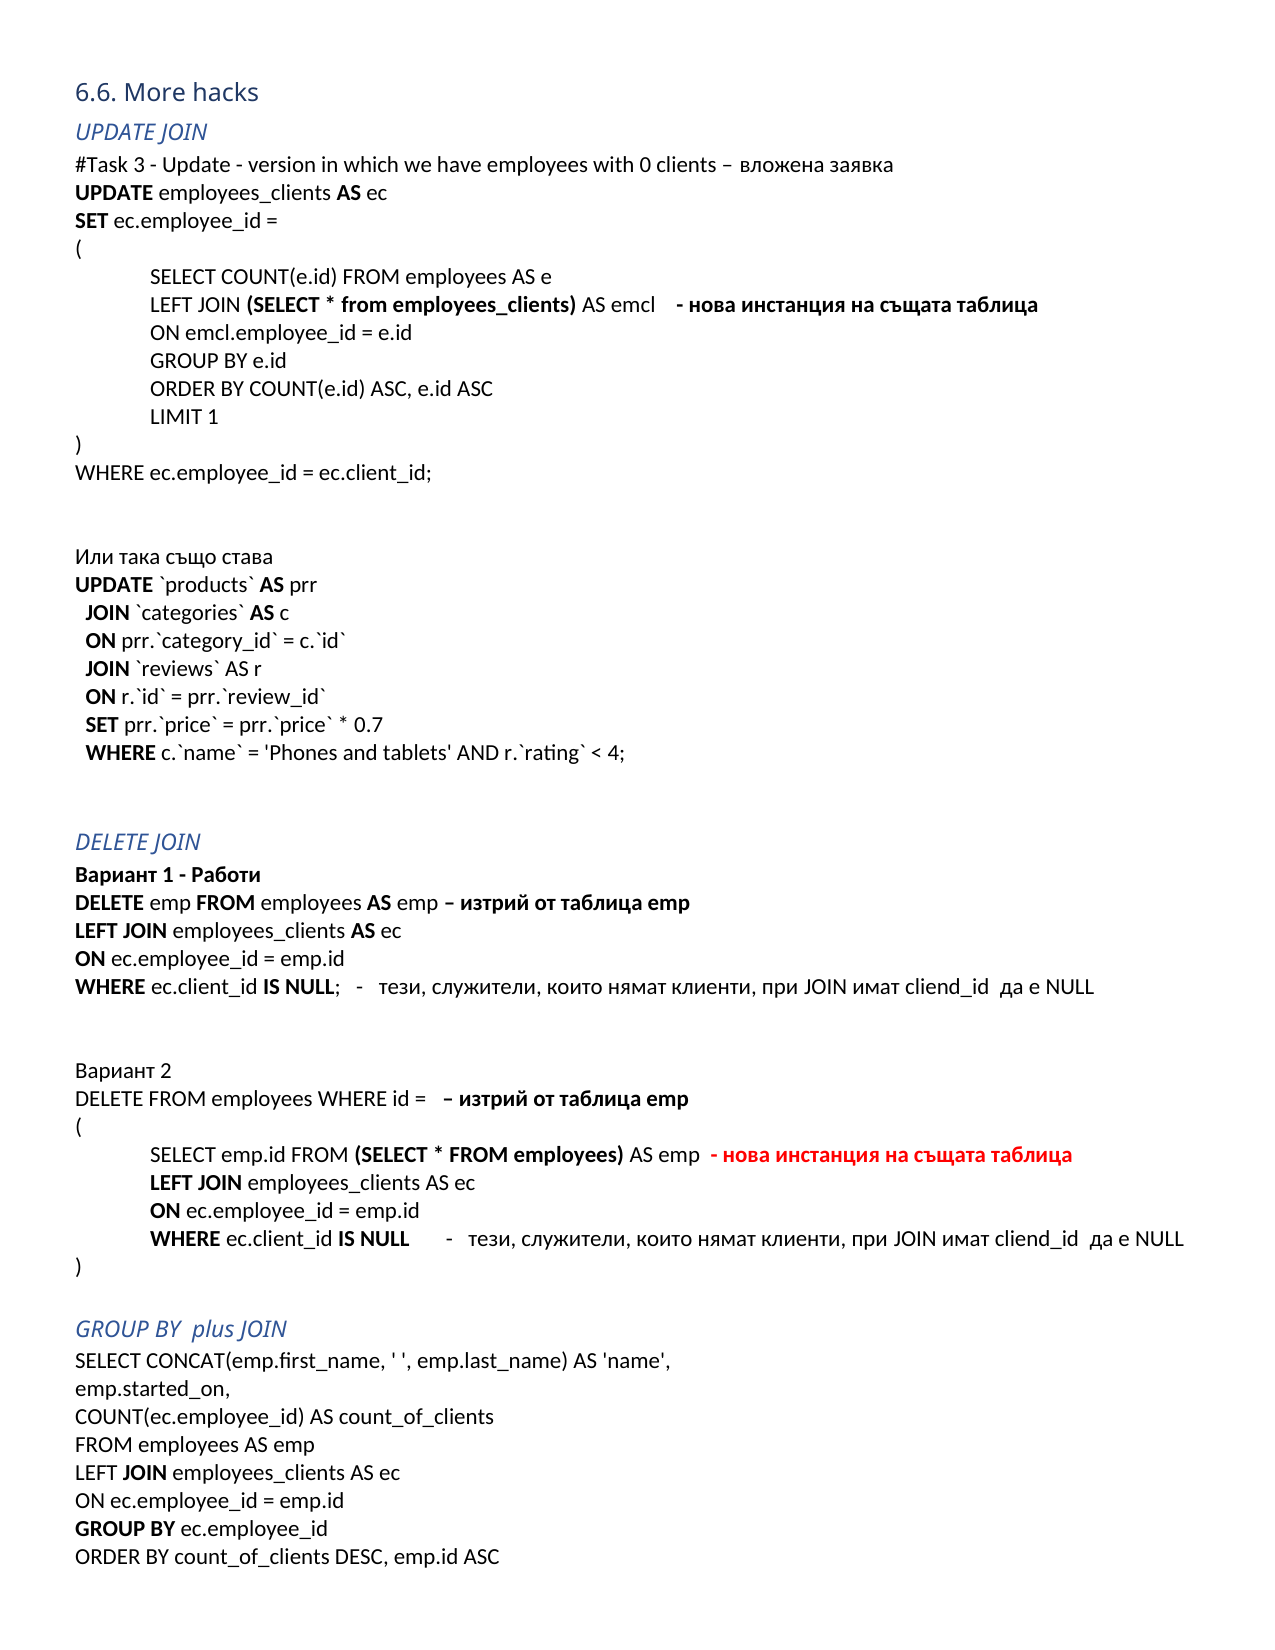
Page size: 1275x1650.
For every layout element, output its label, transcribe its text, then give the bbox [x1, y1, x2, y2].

text LEFT JOIN employees_clients AS ec [75, 1168, 1200, 1196]
text SELECT emp.id FROM (SELECT * FROM employees) AS emp - нова инстанция на същата таблица [75, 1140, 1200, 1168]
text ORDER BY COUNT(e.id) ASC, e.id ASC [75, 374, 1200, 402]
text WHERE ec.employee_id = ec.client_id; [75, 458, 1200, 486]
text ON prr.`category_id` = c.`id` [75, 626, 1200, 654]
text SET ec.employee_id = [75, 206, 1200, 234]
text ) [75, 1252, 1200, 1280]
text Или така също става [75, 542, 1200, 570]
text Вариант 1 - Работи [75, 860, 1200, 888]
text ( [75, 1112, 1200, 1140]
subtitle UPDATE JOIN [75, 116, 1200, 147]
text SELECT COUNT(e.id) FROM employees AS e [75, 262, 1200, 290]
text ON emcl.employee_id = e.id [75, 318, 1200, 346]
text UPDATE employees_clients AS ec [75, 178, 1200, 206]
text LEFT JOIN (SELECT * from employees_clients) AS emcl - нова инстанция на същата таблица [75, 290, 1200, 318]
text ON r.`id` = prr.`review_id` [75, 682, 1200, 710]
text Вариант 2 [75, 1056, 1200, 1084]
text FROM employees AS emp [75, 1430, 1200, 1458]
text WHERE ec.client_id IS NULL - тези, служители, които нямат клиенти, при JOIN имат cliend_id да е NULL [75, 1224, 1200, 1252]
text DELETE emp FROM employees AS emp – изтрий от таблицa emp [75, 888, 1200, 916]
text DELETE FROM employees WHERE id = – изтрий от таблицa emp [75, 1084, 1200, 1112]
text LEFT JOIN employees_clients AS ec [75, 916, 1200, 944]
text WHERE ec.client_id IS NULL; - тези, служители, които нямат клиенти, при JOIN имат cliend_id да е NULL [75, 972, 1200, 1000]
text ON ec.employee_id = emp.id [75, 944, 1200, 972]
text COUNT(ec.employee_id) AS count_of_clients [75, 1402, 1200, 1430]
text ) [75, 430, 1200, 458]
subtitle DELETE JOIN [75, 826, 1200, 858]
text ON ec.employee_id = emp.id [75, 1196, 1200, 1224]
text ( [75, 234, 1200, 262]
text UPDATE `products` AS prr [75, 570, 1200, 598]
text SELECT CONCAT(emp.first_name, ' ', emp.last_name) AS 'name', [75, 1346, 1200, 1374]
text GROUP BY e.id [75, 346, 1200, 374]
text SET prr.`price` = prr.`price` * 0.7 [75, 710, 1200, 738]
subtitle 6.6. More hacks [75, 75, 1200, 109]
text GROUP BY ec.employee_id [75, 1514, 1200, 1542]
text LEFT JOIN employees_clients AS ec [75, 1458, 1200, 1486]
text WHERE c.`name` = 'Phones and tablets' AND r.`rating` < 4; [75, 738, 1200, 766]
text JOIN `categories` AS c [75, 598, 1200, 626]
text ON ec.employee_id = emp.id [75, 1486, 1200, 1514]
text ORDER BY count_of_clients DESC, emp.id ASC [75, 1542, 1200, 1571]
text #Task 3 - Update - version in which we have employees with 0 clients – вложена заявка [75, 150, 1200, 178]
text JOIN `reviews` AS r [75, 654, 1200, 682]
text LIMIT 1 [75, 402, 1200, 430]
text emp.started_on, [75, 1374, 1200, 1402]
subtitle GROUP BY plus JOIN [75, 1313, 1200, 1344]
